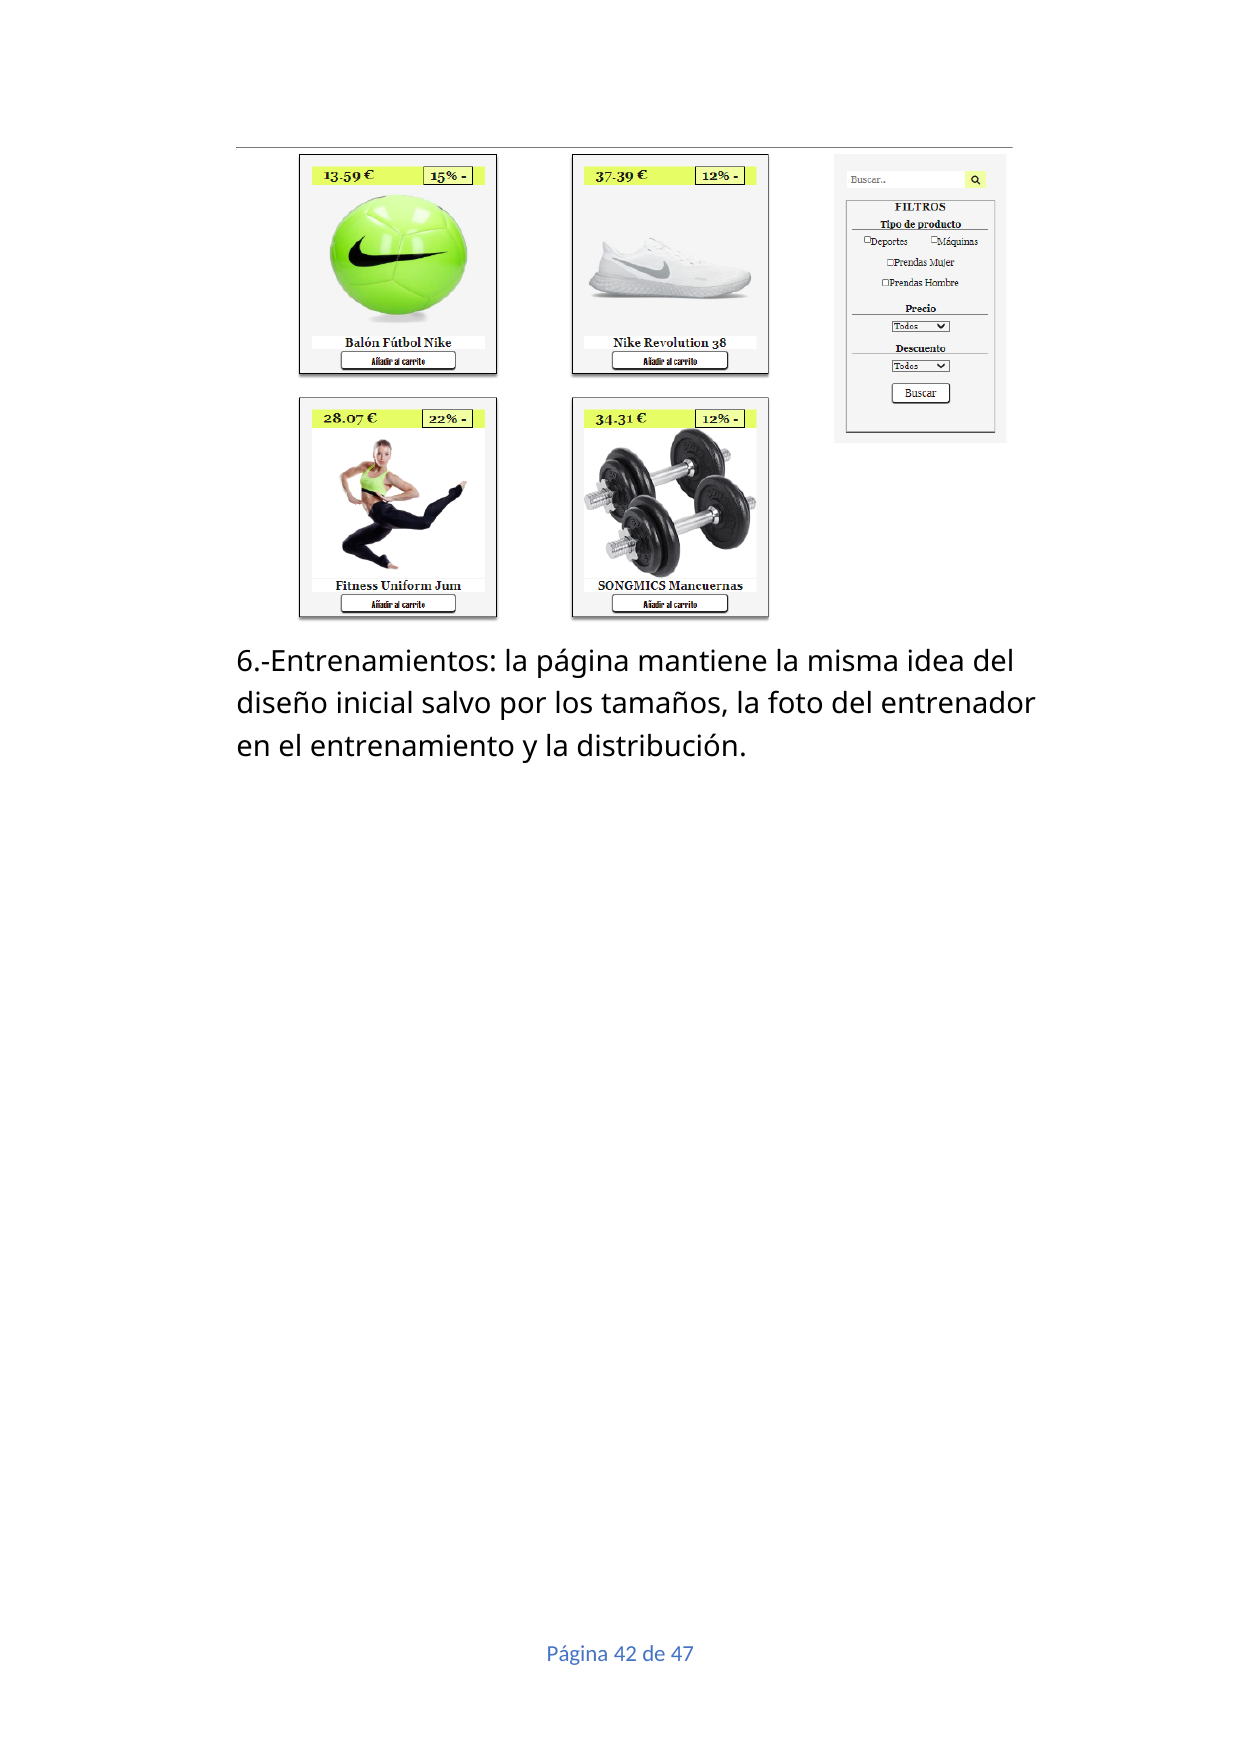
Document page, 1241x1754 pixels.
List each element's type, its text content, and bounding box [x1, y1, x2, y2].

picture [236, 147, 1013, 638]
list 6.-Entrenamientos: la página mantiene la misma idea del diseño inicial salvo por los tamaños, la foto del entrenador en el entrenamiento y la distribución. [236, 640, 1063, 765]
